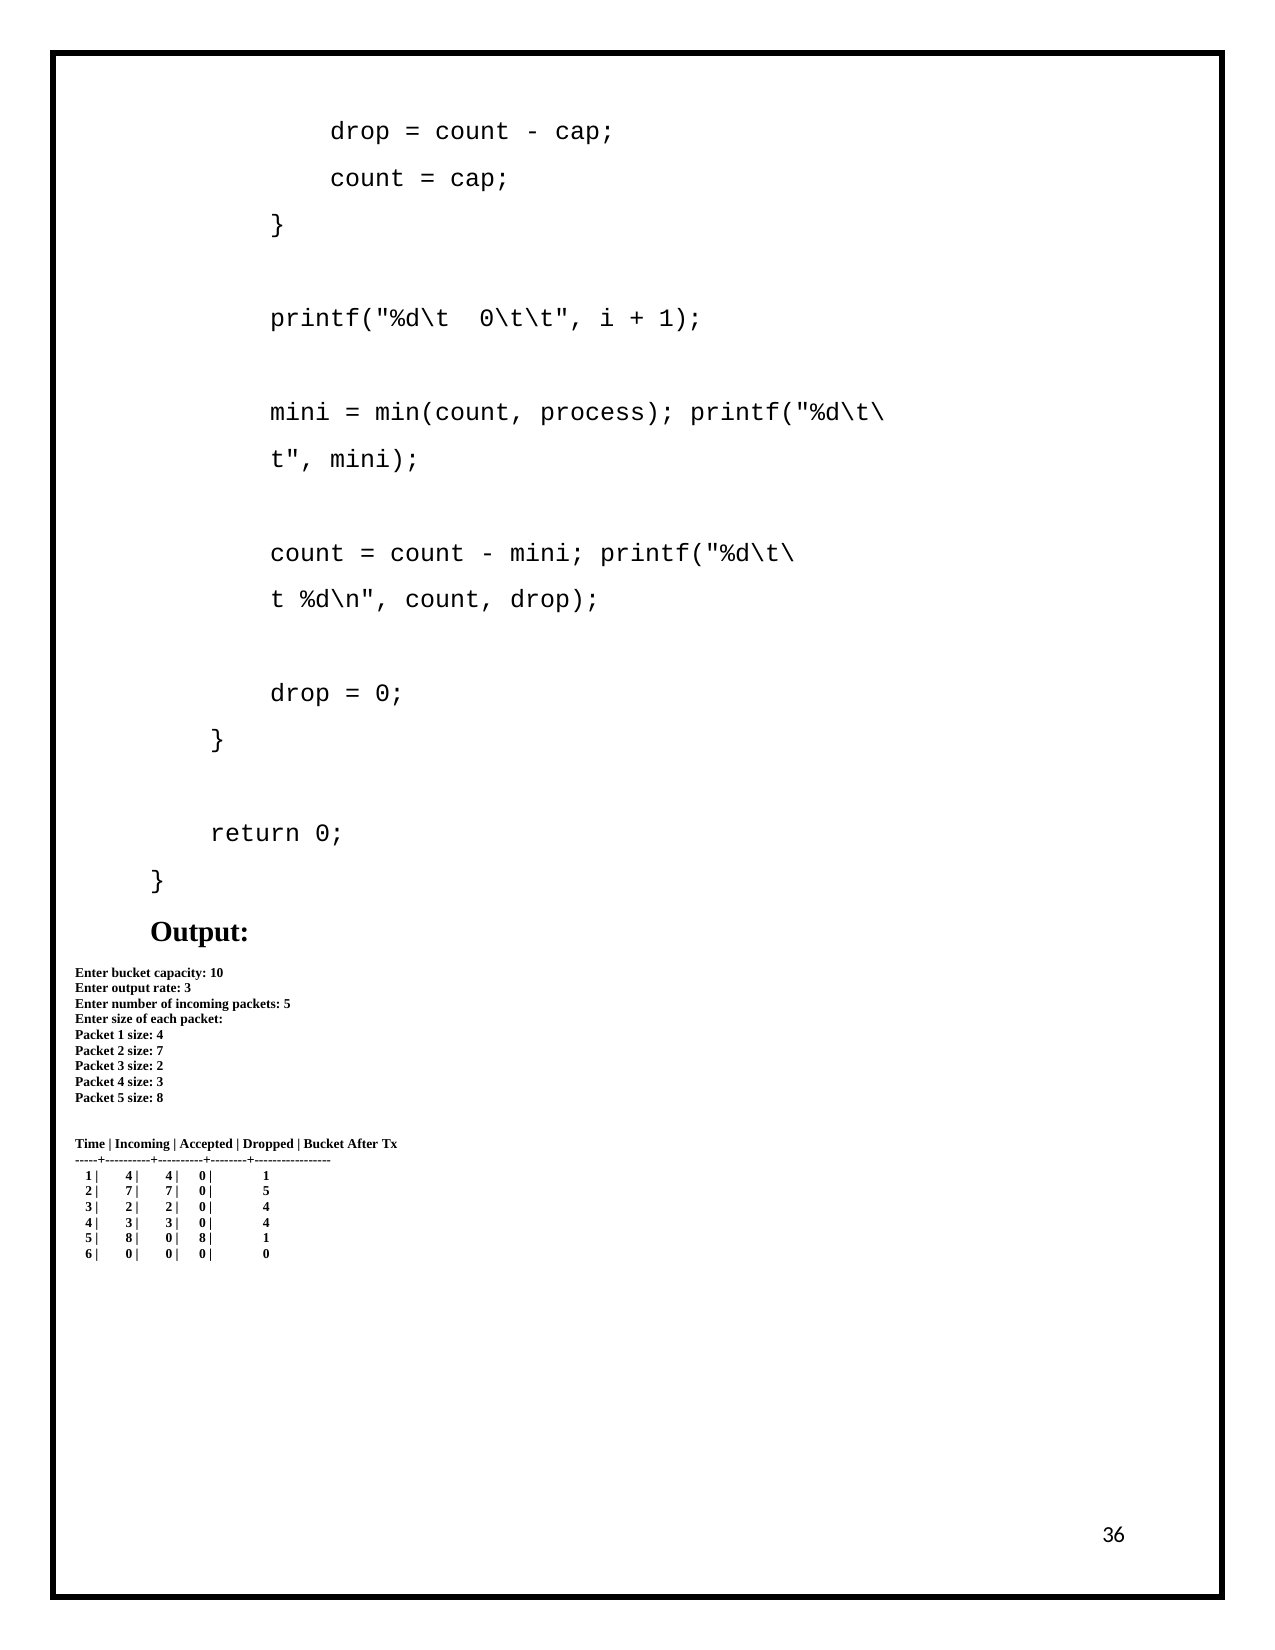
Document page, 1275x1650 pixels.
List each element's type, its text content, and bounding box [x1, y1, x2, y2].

text Enter output rate: 3 [75, 980, 1200, 996]
text } [270, 212, 1200, 240]
text 6 | 0 | 0 | 0 | 0 [75, 1246, 1200, 1261]
text Enter size of each packet: [75, 1011, 1200, 1027]
text return 0; [210, 821, 1200, 849]
text printf("%d\t 0\t\t", i + 1); [270, 306, 1200, 334]
text Packet 5 size: 8 [75, 1089, 1200, 1105]
text Packet 3 size: 2 [75, 1058, 1200, 1074]
text Time | Incoming | Accepted | Dropped | Bucket After Tx [75, 1136, 1200, 1152]
text 1 | 4 | 4 | 0 | 1 [75, 1167, 1200, 1183]
text Packet 2 size: 7 [75, 1042, 1200, 1058]
text mini = min(count, process); printf("%d\t\t", mini); [270, 400, 894, 475]
text } [210, 727, 1200, 755]
text Packet 4 size: 3 [75, 1074, 1200, 1089]
text count = count - mini; printf("%d\t\t %d\n", count, drop); [270, 540, 795, 615]
text -----+----------+----------+--------+----------------- [75, 1152, 1200, 1167]
text 2 | 7 | 7 | 0 | 5 [75, 1183, 1200, 1199]
text drop = 0; [270, 680, 1200, 708]
text 5 | 8 | 0 | 8 | 1 [75, 1230, 1200, 1246]
text Enter bucket capacity: 10 [75, 964, 1200, 980]
text drop = count - cap; count = cap; [330, 118, 684, 193]
text 4 | 3 | 3 | 0 | 4 [75, 1214, 1200, 1230]
text Output: [150, 914, 1200, 948]
text } [150, 868, 1200, 896]
text Enter number of incoming packets: 5 [75, 996, 1200, 1011]
text 3 | 2 | 2 | 0 | 4 [75, 1199, 1200, 1214]
text Packet 1 size: 4 [75, 1027, 1200, 1042]
